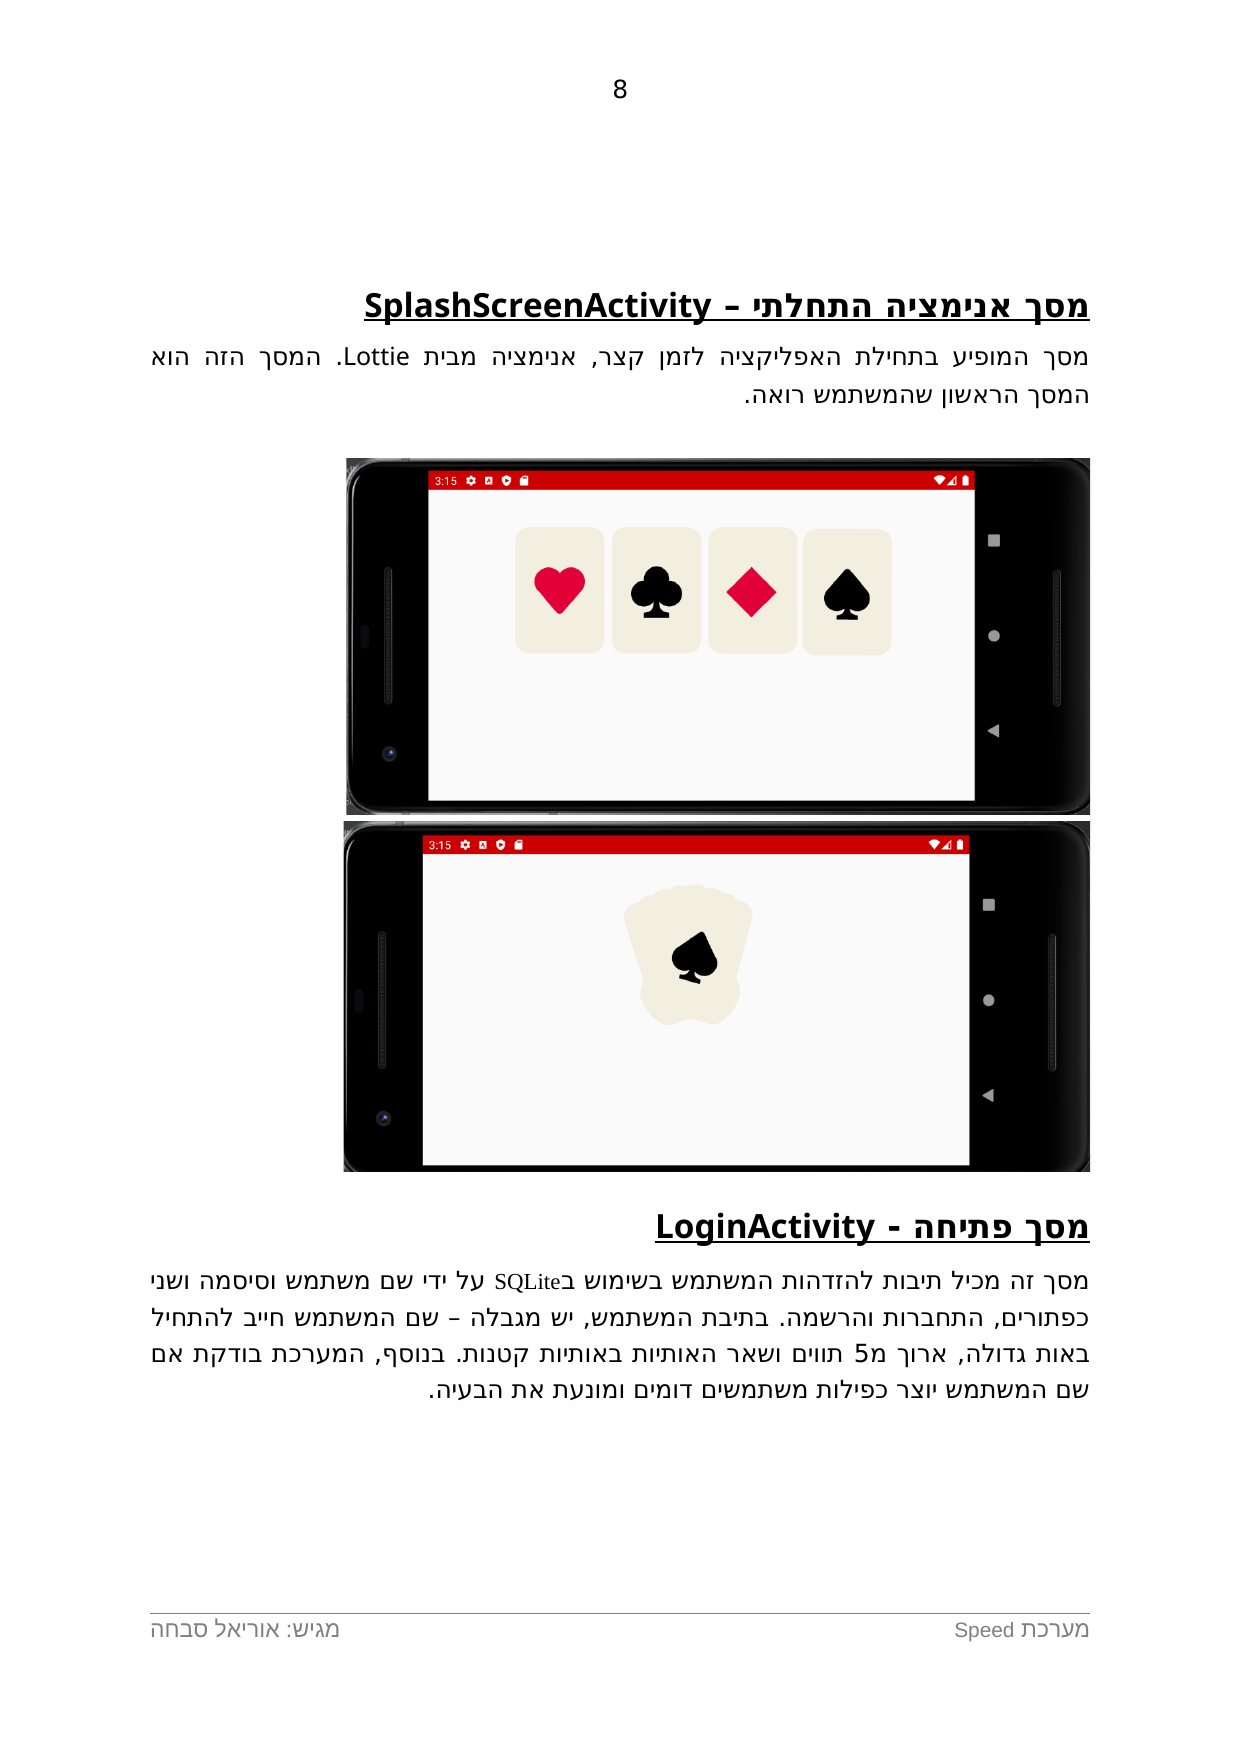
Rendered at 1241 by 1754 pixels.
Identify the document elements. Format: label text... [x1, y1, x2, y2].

picture [346, 458, 1091, 815]
text מסך אנימציה התחלתי – SplashScreenActivity [150, 282, 1090, 327]
picture [343, 821, 1091, 1172]
text מסך זה מכיל תיבות להזדהות המשתמש בשימוש בSQLite על ידי שם משתמש וסיסמה ושני כפתורים, התחברות והרשמה. בתיבת המשתמש, יש מגבלה – שם המשתמש חייב להתחיל באות גדולה, ארוך מ5 תווים ושאר האותיות באותיות קטנות. בנוסף, המערכת בודקת אם שם המשתמש יוצר כפילות משתמשים דומים ומונעת את הבעיה. [150, 1266, 1090, 1405]
text מסך המופיע בתחילת האפליקציה לזמן קצר, אנימציה מבית Lottie. המסך הזה הוא המסך הראשון שהמשתמש רואה. [150, 338, 1090, 409]
subtitle מסך פתיחה - LoginActivity [150, 1203, 1090, 1249]
